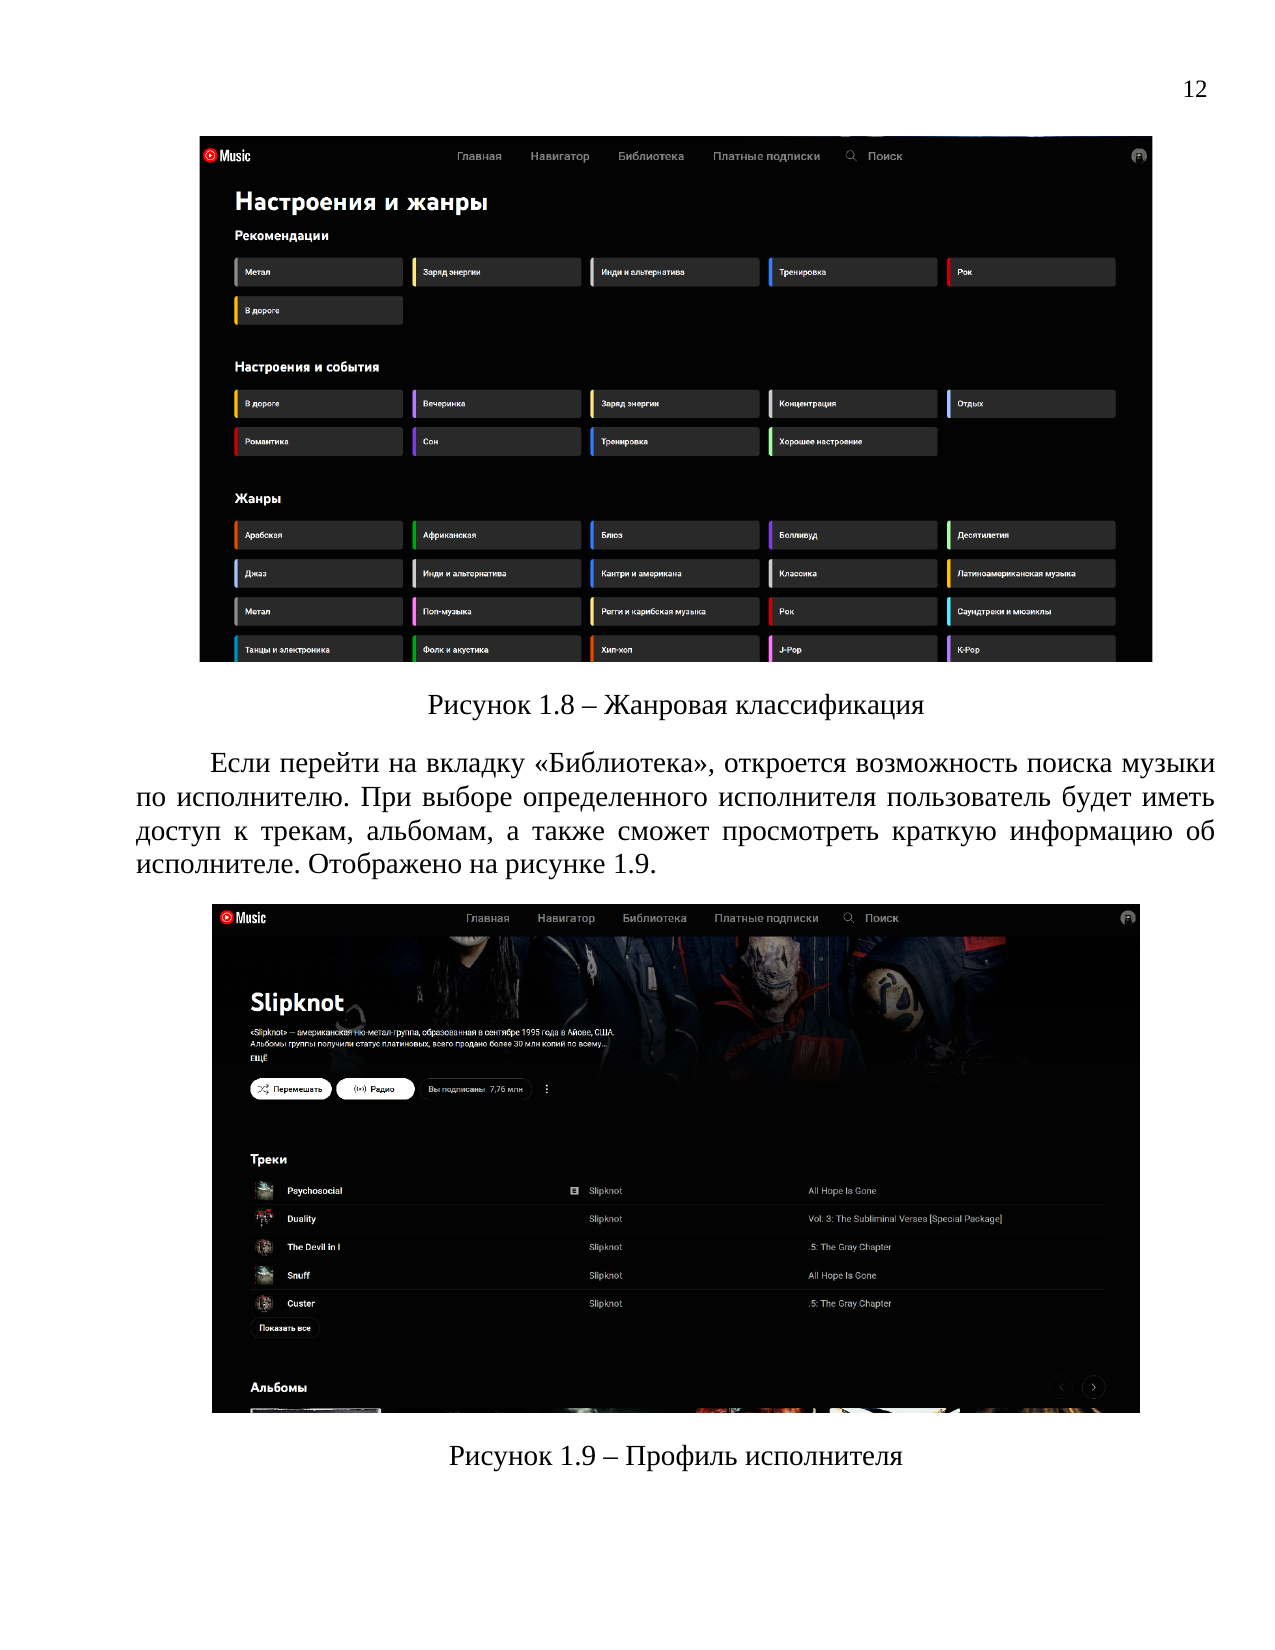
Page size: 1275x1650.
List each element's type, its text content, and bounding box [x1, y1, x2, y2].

title Рисунок 1.9 – Профиль исполнителя [136, 1438, 1216, 1471]
title Рисунок 1.8 – Жанровая классификация [136, 687, 1216, 721]
text Если перейти на вкладку «Библиотека», откроется возможность поиска музыки по исполнителю. При выборе определенного исполнителя пользователь будет иметь доступ к трекам, альбомам, а также сможет просмотреть краткую информацию об исполнителе. Отображено на рисунке 1.9. [136, 746, 1216, 880]
picture [199, 136, 1153, 662]
picture [212, 904, 1140, 1413]
